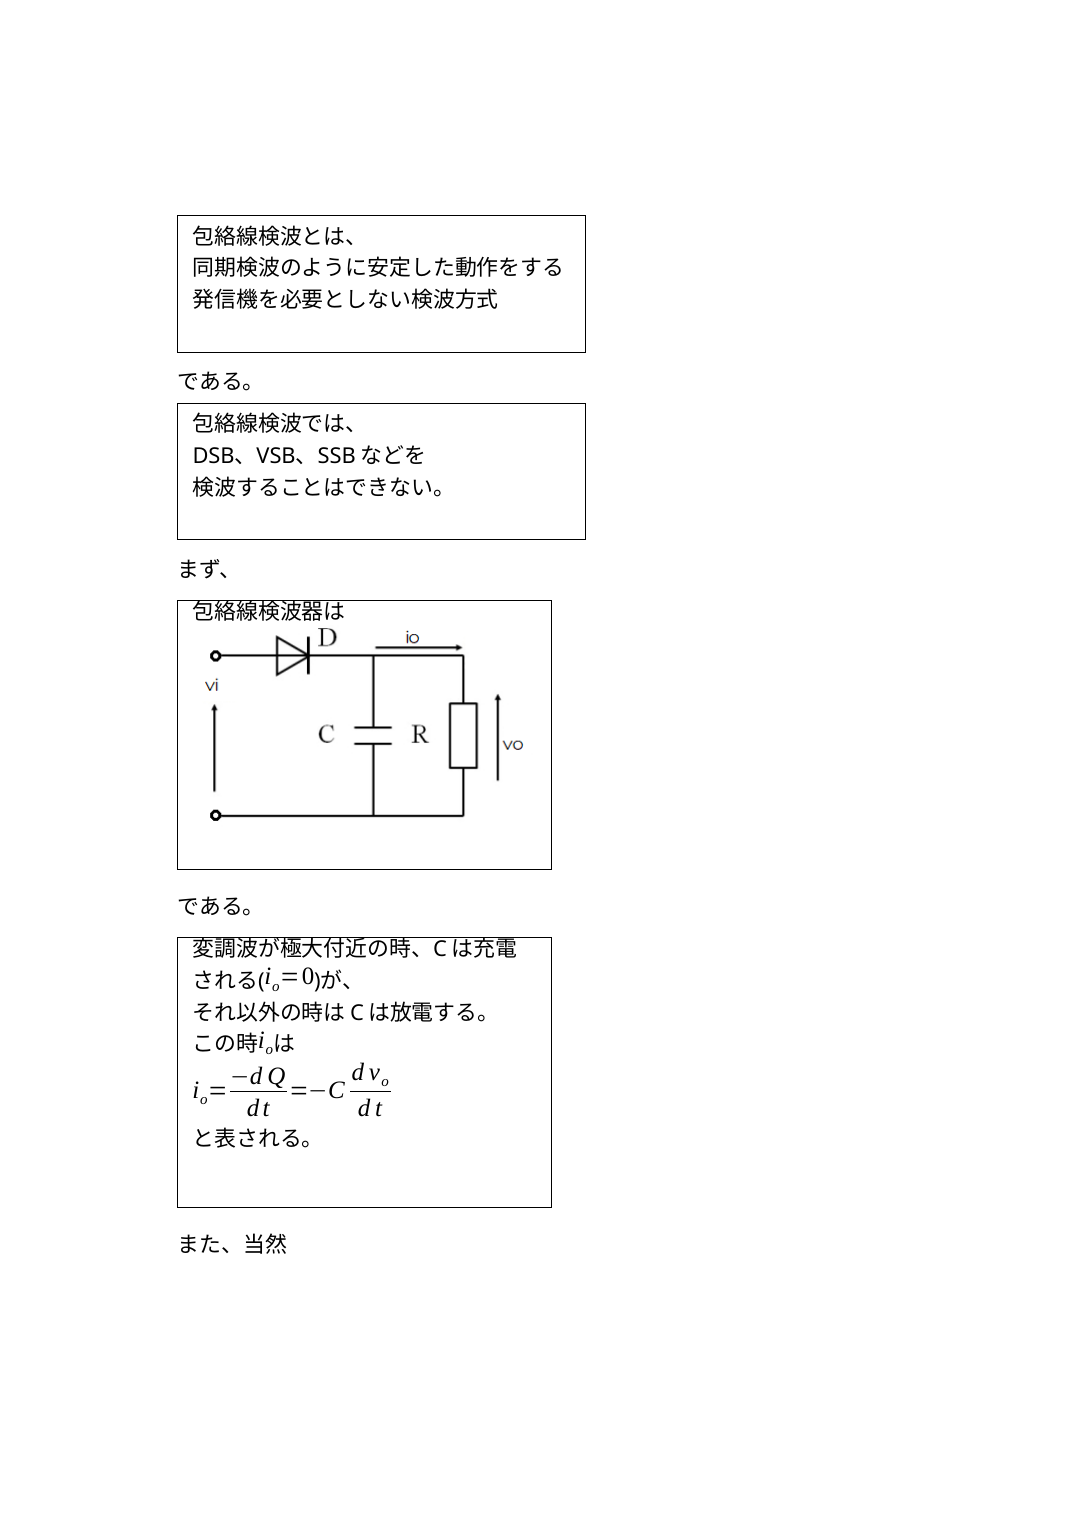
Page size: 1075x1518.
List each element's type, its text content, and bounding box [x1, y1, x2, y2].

text また、当然 [177, 1224, 898, 1261]
text である。 [177, 361, 898, 399]
text である。 [177, 886, 898, 924]
picture [192, 625, 535, 828]
text まず、 [177, 549, 898, 586]
